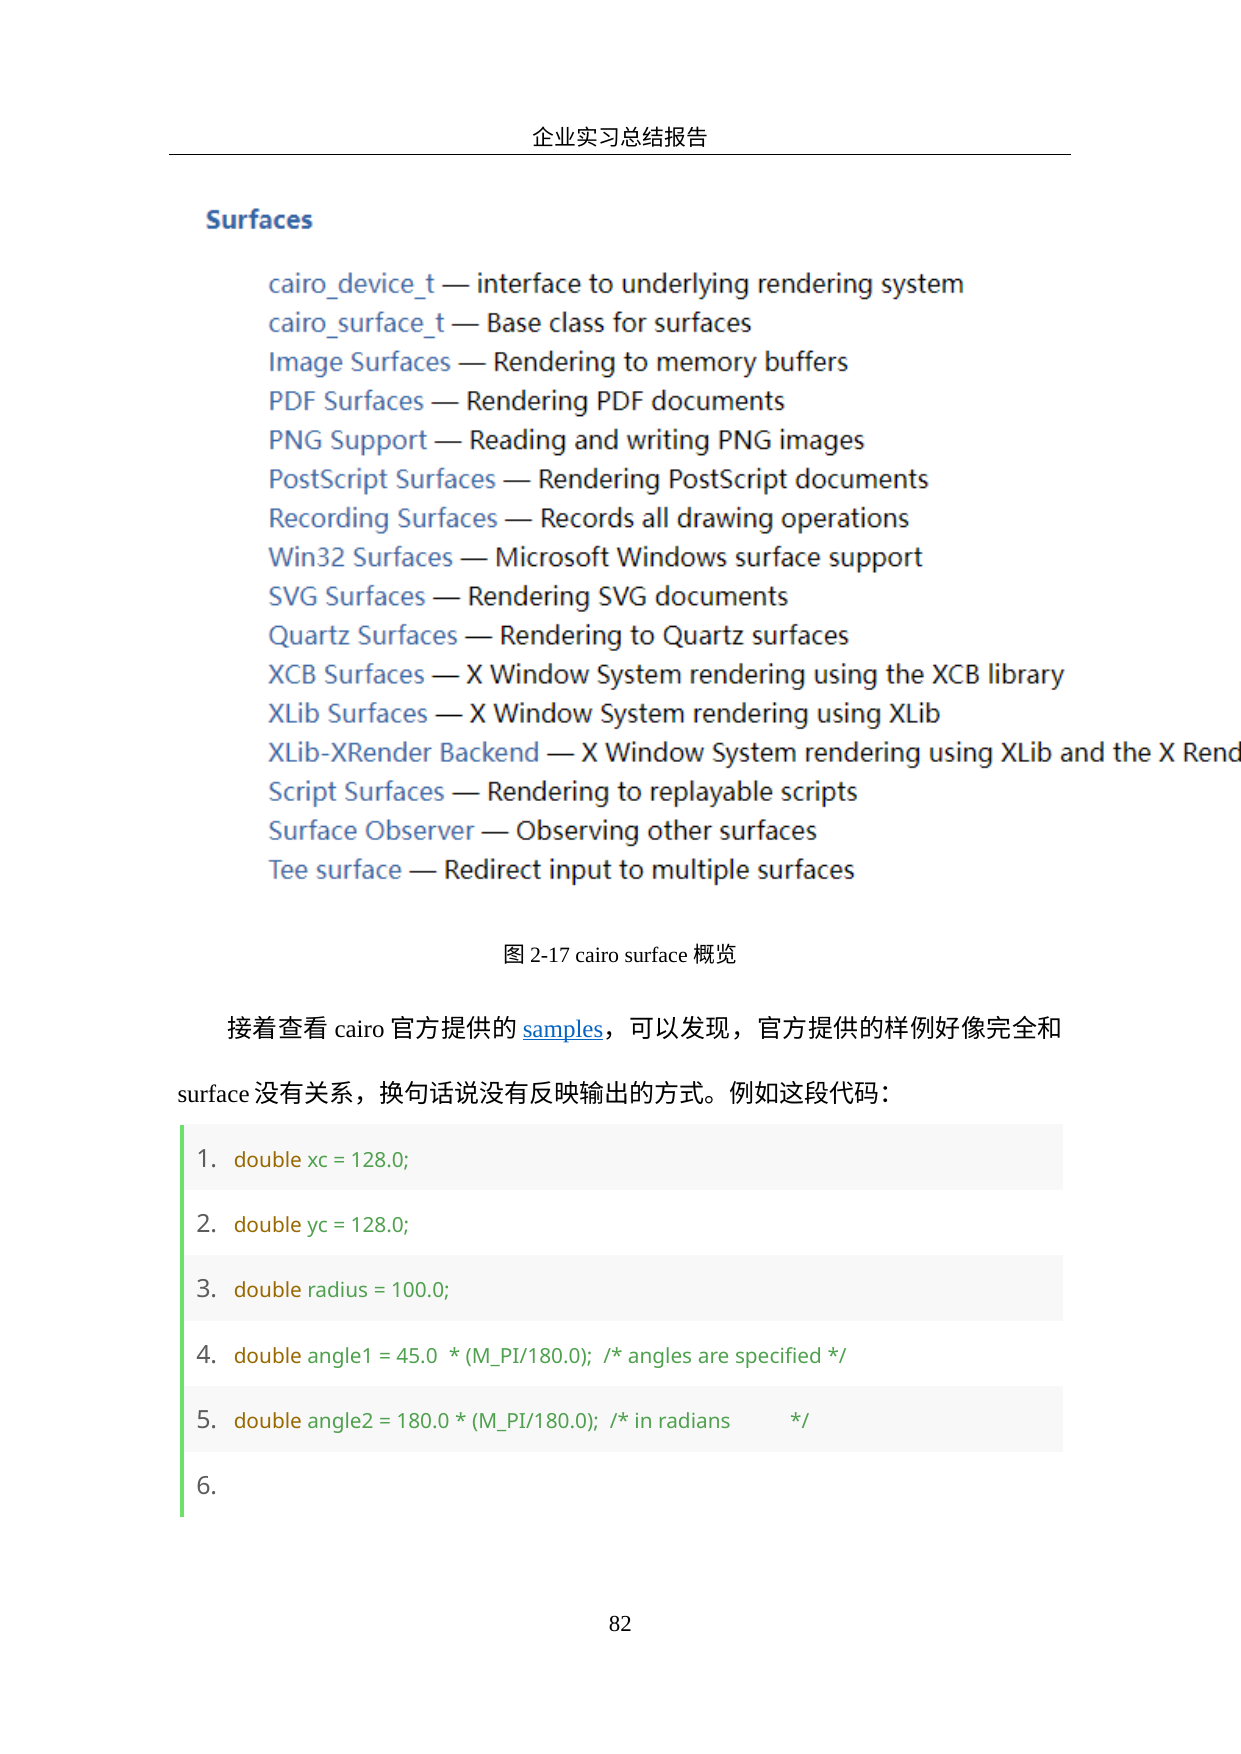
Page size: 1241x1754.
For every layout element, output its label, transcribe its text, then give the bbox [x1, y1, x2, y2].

list double angle1 = 45.0 * (M_PI/180.0); /* angles are specified */ [184, 1319, 1063, 1384]
text 接着查看cairo官方提供的samples，可以发现，官方提供的样例好像完全和surface没有关系，换句话说没有反映输出的方式。例如这段代码： [177, 992, 1063, 1123]
list double angle2 = 180.0 * (M_PI/180.0); /* in radians */ [184, 1384, 1063, 1450]
text 图2-17 cairo surface 概览 [177, 934, 1063, 967]
list double xc = 128.0; [184, 1123, 1063, 1188]
picture [177, 190, 1241, 901]
list double yc = 128.0; [184, 1188, 1063, 1254]
list double radius = 100.0; [184, 1254, 1063, 1319]
